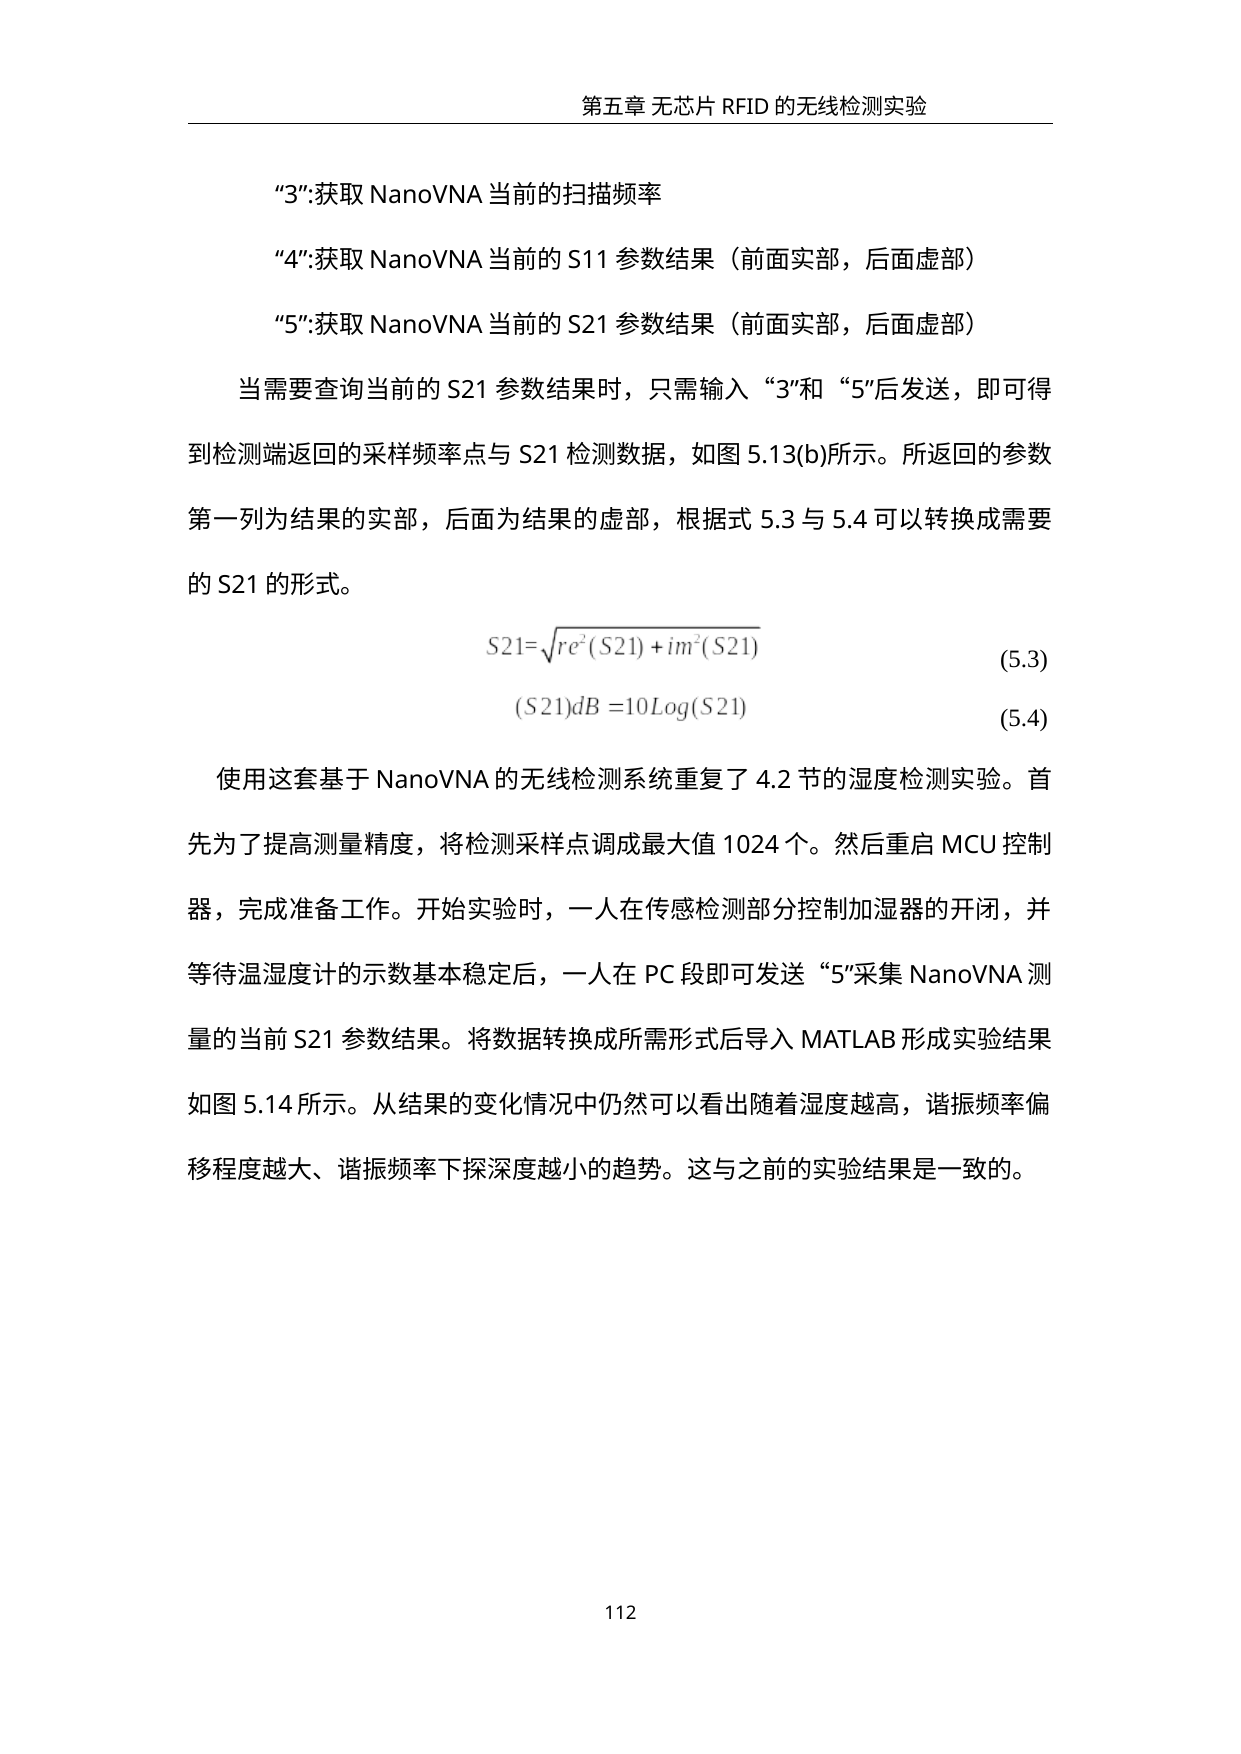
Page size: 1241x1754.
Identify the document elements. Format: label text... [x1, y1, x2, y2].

text 当需要查询当前的S21参数结果时，只需输入“3”和“5”后发送，即可得到检测端返回的采样频率点与S21检测数据，如图5.13(b)所示。所返回的参数第一列为结果的实部，后面为结果的虚部，根据式5.3与5.4可以转换成需要的S21的形式。 [187, 355, 1053, 615]
text “5”:获取NanoVNA当前的S21参数结果（前面实部，后面虚部） [275, 290, 1053, 355]
text “3”:获取NanoVNA当前的扫描频率 [275, 160, 1053, 225]
text (5.4) [187, 680, 1053, 745]
text 使用这套基于NanoVNA的无线检测系统重复了4.2节的湿度检测实验。首先为了提高测量精度，将检测采样点调成最大值1024个。然后重启MCU控制器，完成准备工作。开始实验时，一人在传感检测部分控制加湿器的开闭，并等待温湿度计的示数基本稳定后，一人在PC段即可发送“5”采集NanoVNA测量的当前S21参数结果。将数据转换成所需形式后导入MATLAB形成实验结果如图5.14所示。从结果的变化情况中仍然可以看出随着湿度越高，谐振频率偏移程度越大、谐振频率下探深度越小的趋势。这与之前的实验结果是一致的。 [187, 745, 1053, 1200]
text (5.3) [187, 615, 1053, 680]
text “4”:获取NanoVNA当前的S11参数结果（前面实部，后面虚部） [275, 225, 1053, 290]
